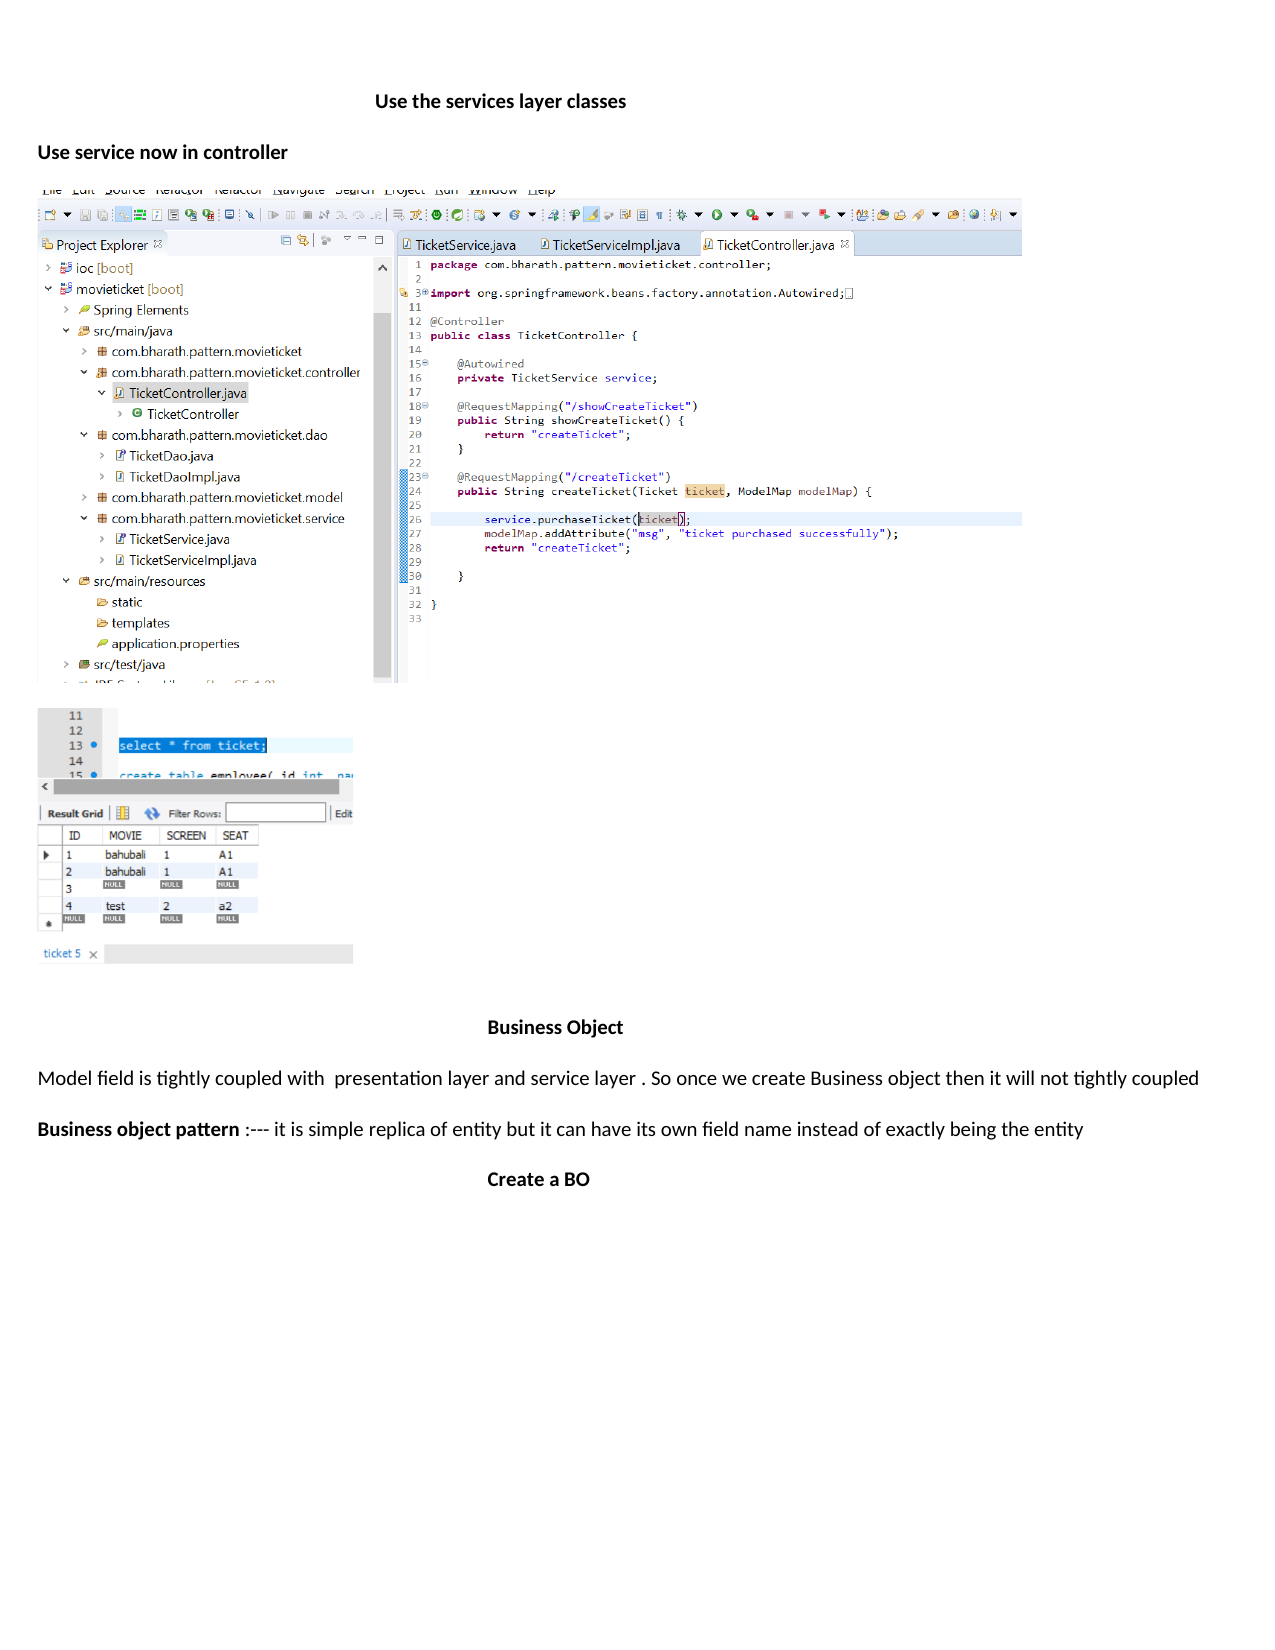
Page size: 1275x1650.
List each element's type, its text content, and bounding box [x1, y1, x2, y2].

picture [37, 190, 1022, 683]
text Use service now in controller [37, 139, 1228, 164]
text Use the services layer classes [375, 88, 1228, 114]
text Business object pattern :--- it is simple replica of entity but it can have its own field name instead of exactly being the entity [37, 1116, 1228, 1141]
text Model field is tightly coupled with presentation layer and service layer . So once we create Business object then it will not tightly coupled [37, 1065, 1228, 1090]
text Business Object [487, 1014, 1228, 1039]
picture [37, 708, 354, 964]
text Create a BO [487, 1167, 1228, 1192]
